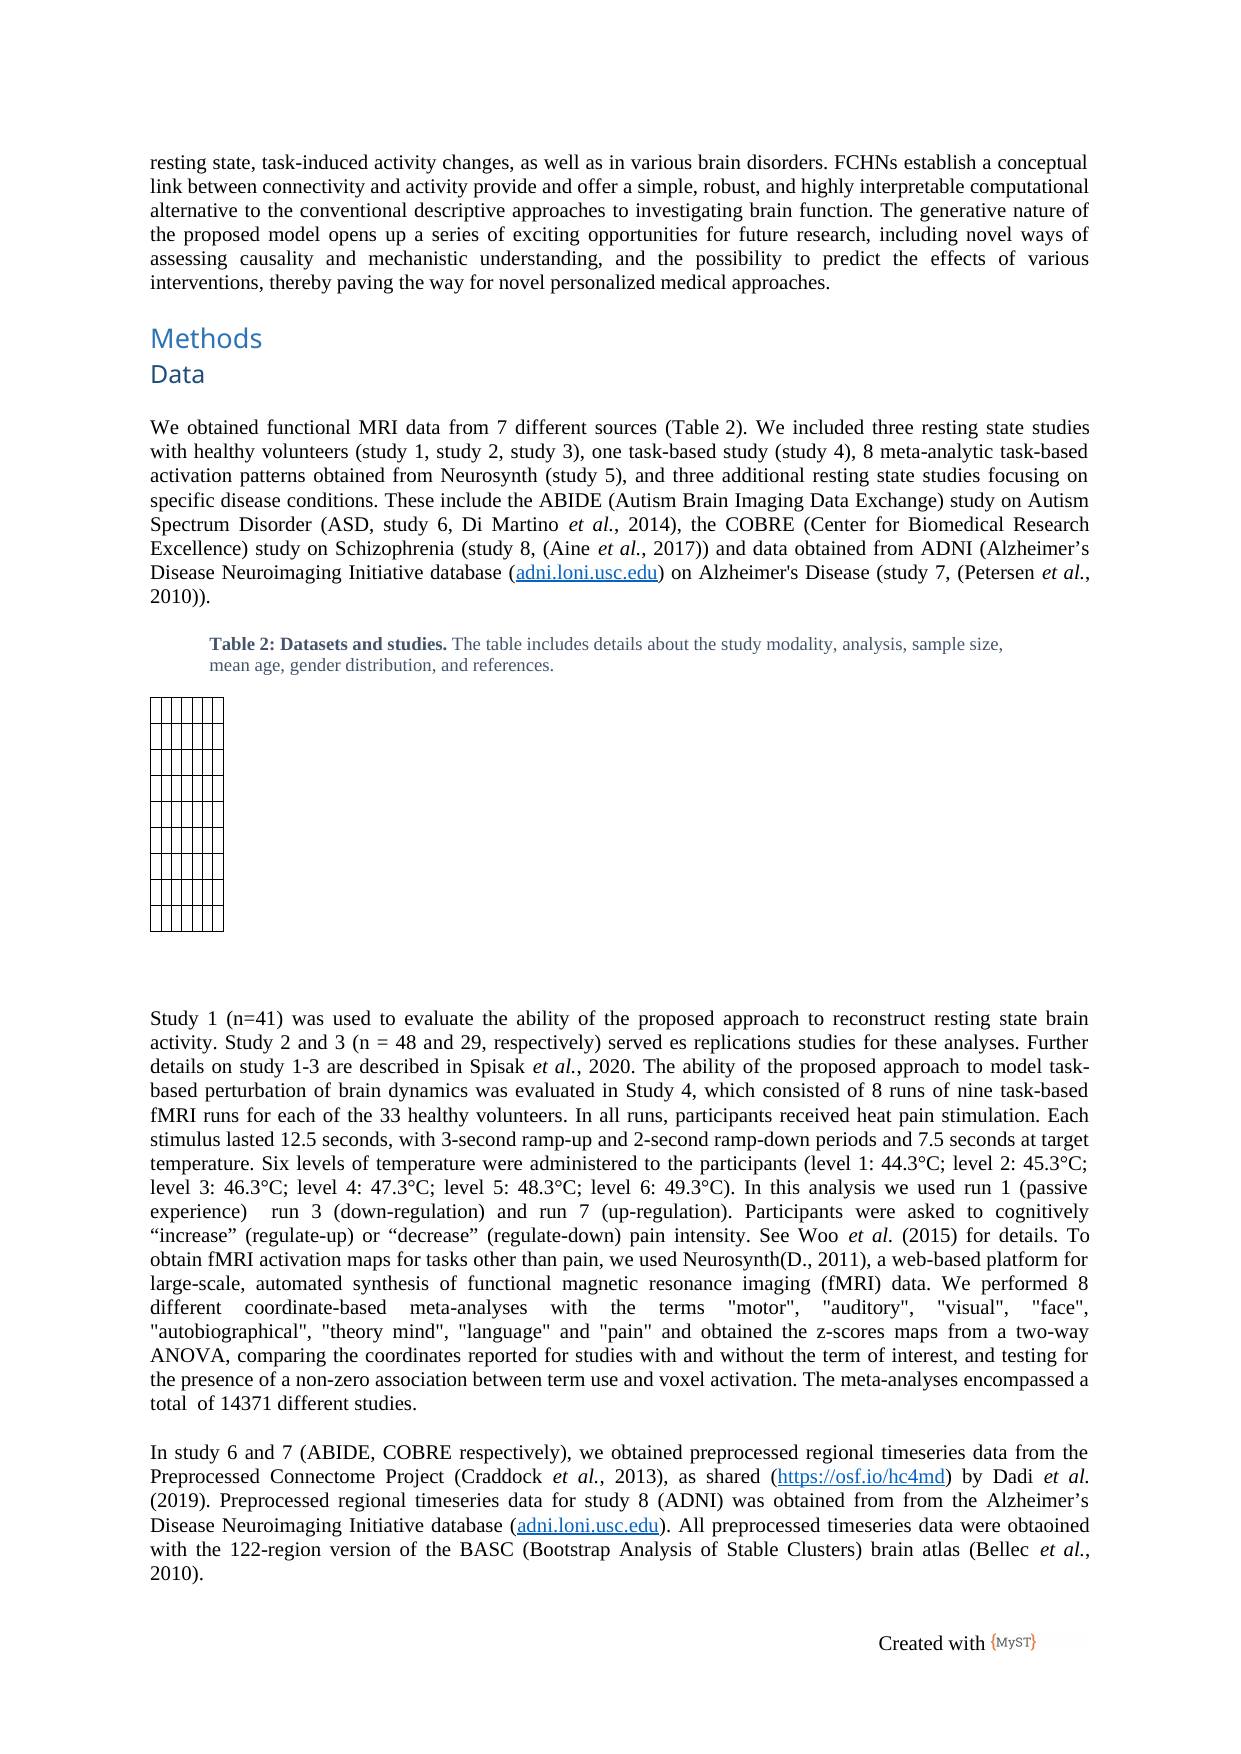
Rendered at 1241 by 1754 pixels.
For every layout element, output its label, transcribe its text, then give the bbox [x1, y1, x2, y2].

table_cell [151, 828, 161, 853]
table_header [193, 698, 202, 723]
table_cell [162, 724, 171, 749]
picture [990, 1633, 1091, 1651]
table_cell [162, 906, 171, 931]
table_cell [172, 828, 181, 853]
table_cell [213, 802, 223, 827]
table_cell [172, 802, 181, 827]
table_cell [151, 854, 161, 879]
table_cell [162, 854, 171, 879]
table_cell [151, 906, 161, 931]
text In study 6 and 7 (ABIDE, COBRE respectively), we obtained preprocessed regional timeseries data from the Preprocessed Connectome Project (Craddock et al., 2013), as shared (https://​​osf​​.io​​/hc4md) by Dadi et al. (2019). Preprocessed regional timeseries data for study 8 (ADNI) was obtained from from the Alzheimer’s Disease Neuroimaging Initiative database (adni.loni.usc.edu). All preprocessed timeseries data were obtaoined with the 122-region version of the BASC (Bootstrap Analysis of Stable Clusters) brain atlas (Bellec et al., 2010). [150, 1440, 1090, 1585]
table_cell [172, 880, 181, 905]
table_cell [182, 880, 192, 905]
table_cell [203, 828, 212, 853]
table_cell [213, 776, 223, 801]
table_cell [193, 828, 202, 853]
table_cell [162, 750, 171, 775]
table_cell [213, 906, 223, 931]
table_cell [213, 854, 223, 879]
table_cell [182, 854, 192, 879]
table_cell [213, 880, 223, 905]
text We obtained functional MRI data from 7 different sources (Table 2). We included three resting state studies with healthy volunteers (study 1, study 2, study 3), one task-based study (study 4), 8 meta-analytic task-based activation patterns obtained from Neurosynth (study 5), and three additional resting state studies focusing on specific disease conditions. These include the ABIDE (Autism Brain Imaging Data Exchange) study on Autism Spectrum Disorder (ASD, study 6, Di Martino et al., 2014), the COBRE (Center for Biomedical Research Excellence) study on Schizophrenia (study 8, (Aine et al., 2017)) and data obtained from ADNI (Alzheimer’s Disease Neuroimaging Initiative database (adni.loni.usc.edu) on Alzheimer's Disease (study 7, (Petersen et al., 2010)). [150, 415, 1090, 608]
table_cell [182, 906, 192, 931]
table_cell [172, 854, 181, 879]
subtitle Data [150, 356, 1090, 390]
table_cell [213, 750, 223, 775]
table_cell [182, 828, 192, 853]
text Table 2: Datasets and studies. The table includes details about the study modality, analysis, sample size, mean age, gender distribution, and references. [209, 633, 1036, 676]
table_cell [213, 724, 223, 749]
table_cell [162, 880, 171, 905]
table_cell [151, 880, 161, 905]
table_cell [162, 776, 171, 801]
text Study 1 (n=41) was used to evaluate the ability of the proposed approach to reconstruct resting state brain activity. Study 2 and 3 (n = 48 and 29, respectively) served es replications studies for these analyses. Further details on study 1-3 are described in Spisak et al., 2020. The ability of the proposed approach to model task-based perturbation of brain dynamics was evaluated in Study 4, which consisted of 8 runs of nine task-based fMRI runs for each of the 33 healthy volunteers. In all runs, participants received heat pain stimulation. Each stimulus lasted 12.5 seconds, with 3-second ramp-up and 2-second ramp-down periods and 7.5 seconds at target temperature. Six levels of temperature were administered to the participants (level 1: 44.3°C; level 2: 45.3°C; level 3: 46.3°C; level 4: 47.3°C; level 5: 48.3°C; level 6: 49.3°C). In this analysis we used run 1 (passive experience) run 3 (down-regulation) and run 7 (up-regulation). Participants were asked to cognitively “increase” (regulate-up) or “decrease” (regulate-down) pain intensity. See Woo et al. (2015) for details. To obtain fMRI activation maps for tasks other than pain, we used Neurosynth(D., 2011), a web-based platform for large-scale, automated synthesis of functional magnetic resonance imaging (fMRI) data. We performed 8 different coordinate-based meta-analyses with the terms "motor", "auditory", "visual", "face", "autobiographical", "theory mind", "language" and "pain" and obtained the z-scores maps from a two-way ANOVA, comparing the coordinates reported for studies with and without the term of interest, and testing for the presence of a non-zero association between term use and voxel activation. The meta-analyses encompassed a total of 14371 different studies. [150, 1006, 1090, 1415]
subtitle Methods [150, 319, 1090, 356]
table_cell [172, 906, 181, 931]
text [150, 150, 1090, 294]
